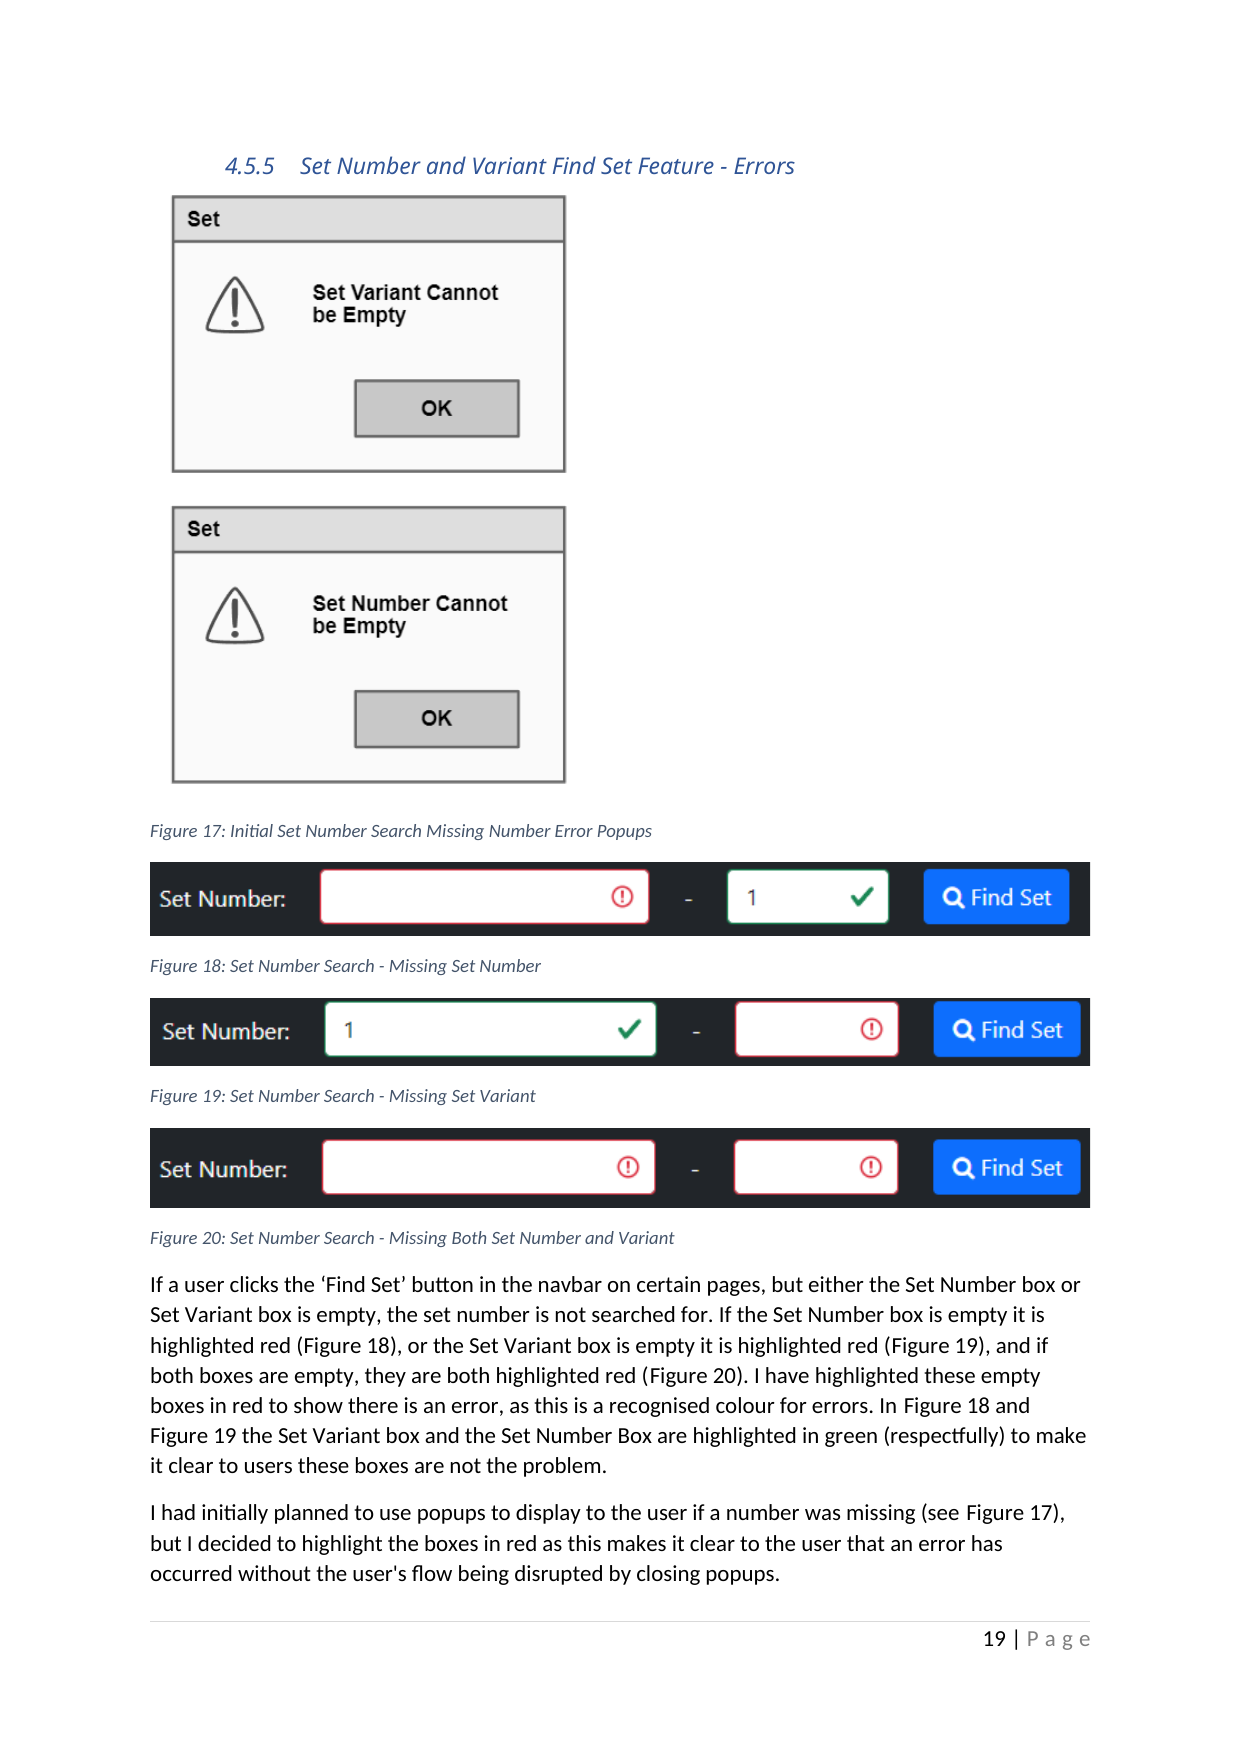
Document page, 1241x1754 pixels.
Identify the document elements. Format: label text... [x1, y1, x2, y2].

picture [150, 183, 582, 801]
text Figure 18: Set Number Search - Missing Set Number [150, 954, 1090, 977]
text Figure 17: Initial Set Number Search Missing Number Error Popups [150, 819, 1090, 842]
text I had initially planned to use popups to display to the user if a number was missing (see Figure 17), but I decided to highlight the boxes in red as this makes it clear to the user that an error has occurred without the user's flow being disrupted by closing popups. [150, 1498, 1090, 1587]
picture [150, 862, 1091, 936]
picture [150, 1128, 1091, 1208]
subtitle Set Number and Variant Find Set Feature - Errors [225, 150, 1090, 181]
picture [150, 998, 1091, 1066]
text Figure 20: Set Number Search - Missing Both Set Number and Variant [150, 1227, 1090, 1249]
text If a user clicks the ‘Find Set’ button in the navbar on certain pages, but either the Set Number box or Set Variant box is empty, the set number is not searched for. If the Set Number box is empty it is highlighted red (Figure 18), or the Set Variant box is empty it is highlighted red (Figure 19), and if both boxes are empty, they are both highlighted red (Figure 20). I have highlighted these empty boxes in red to show there is an error, as this is a recognised colour for errors. In Figure 18 and Figure 19 the Set Variant box and the Set Number Box are highlighted in green (respectfully) to make it clear to users these boxes are not the problem. [150, 1270, 1090, 1479]
text Figure 19: Set Number Search - Missing Set Variant [150, 1084, 1090, 1107]
